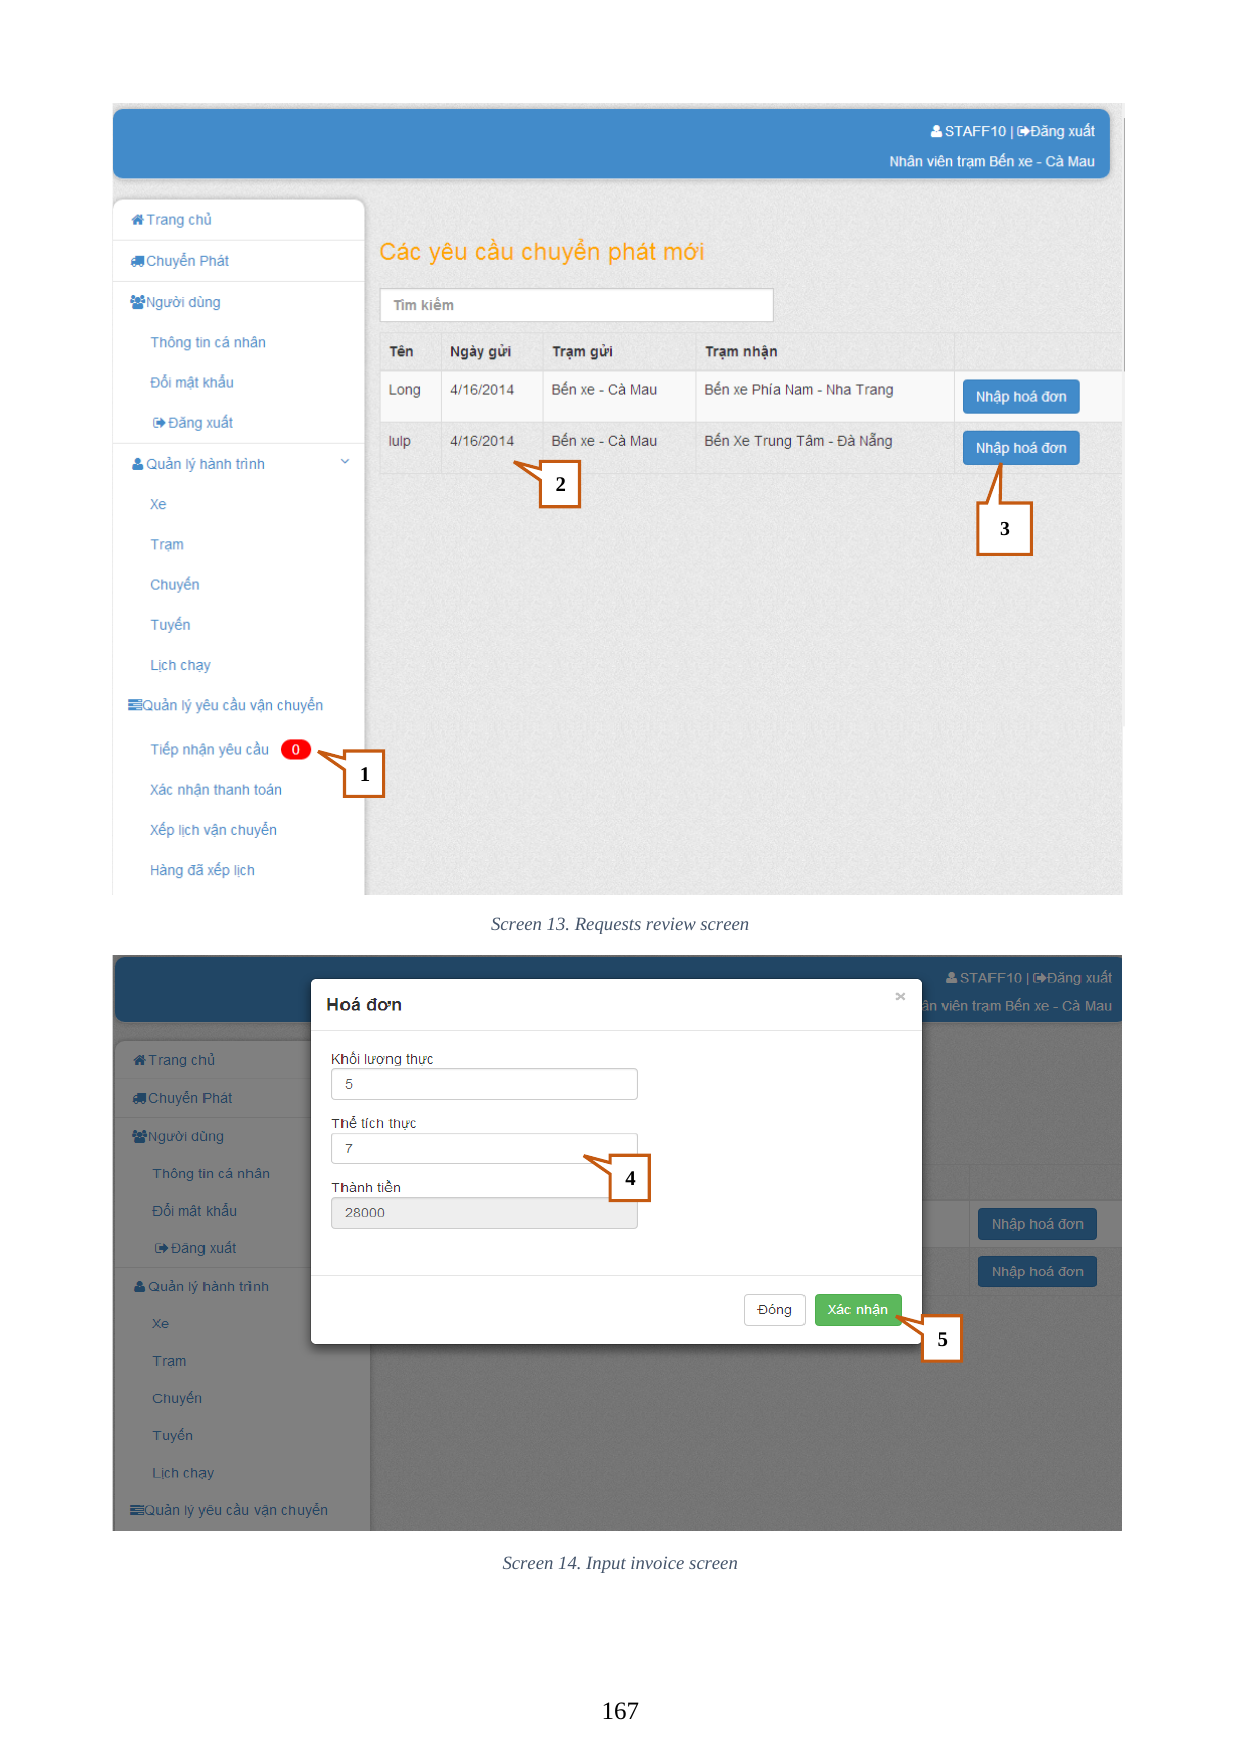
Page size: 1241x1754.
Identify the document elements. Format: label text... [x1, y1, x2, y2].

picture [112, 955, 1128, 1533]
text Screen 13. Requests review screen [112, 913, 1128, 935]
text Screen 14. Input invoice screen [112, 1552, 1128, 1573]
picture [112, 103, 1128, 895]
